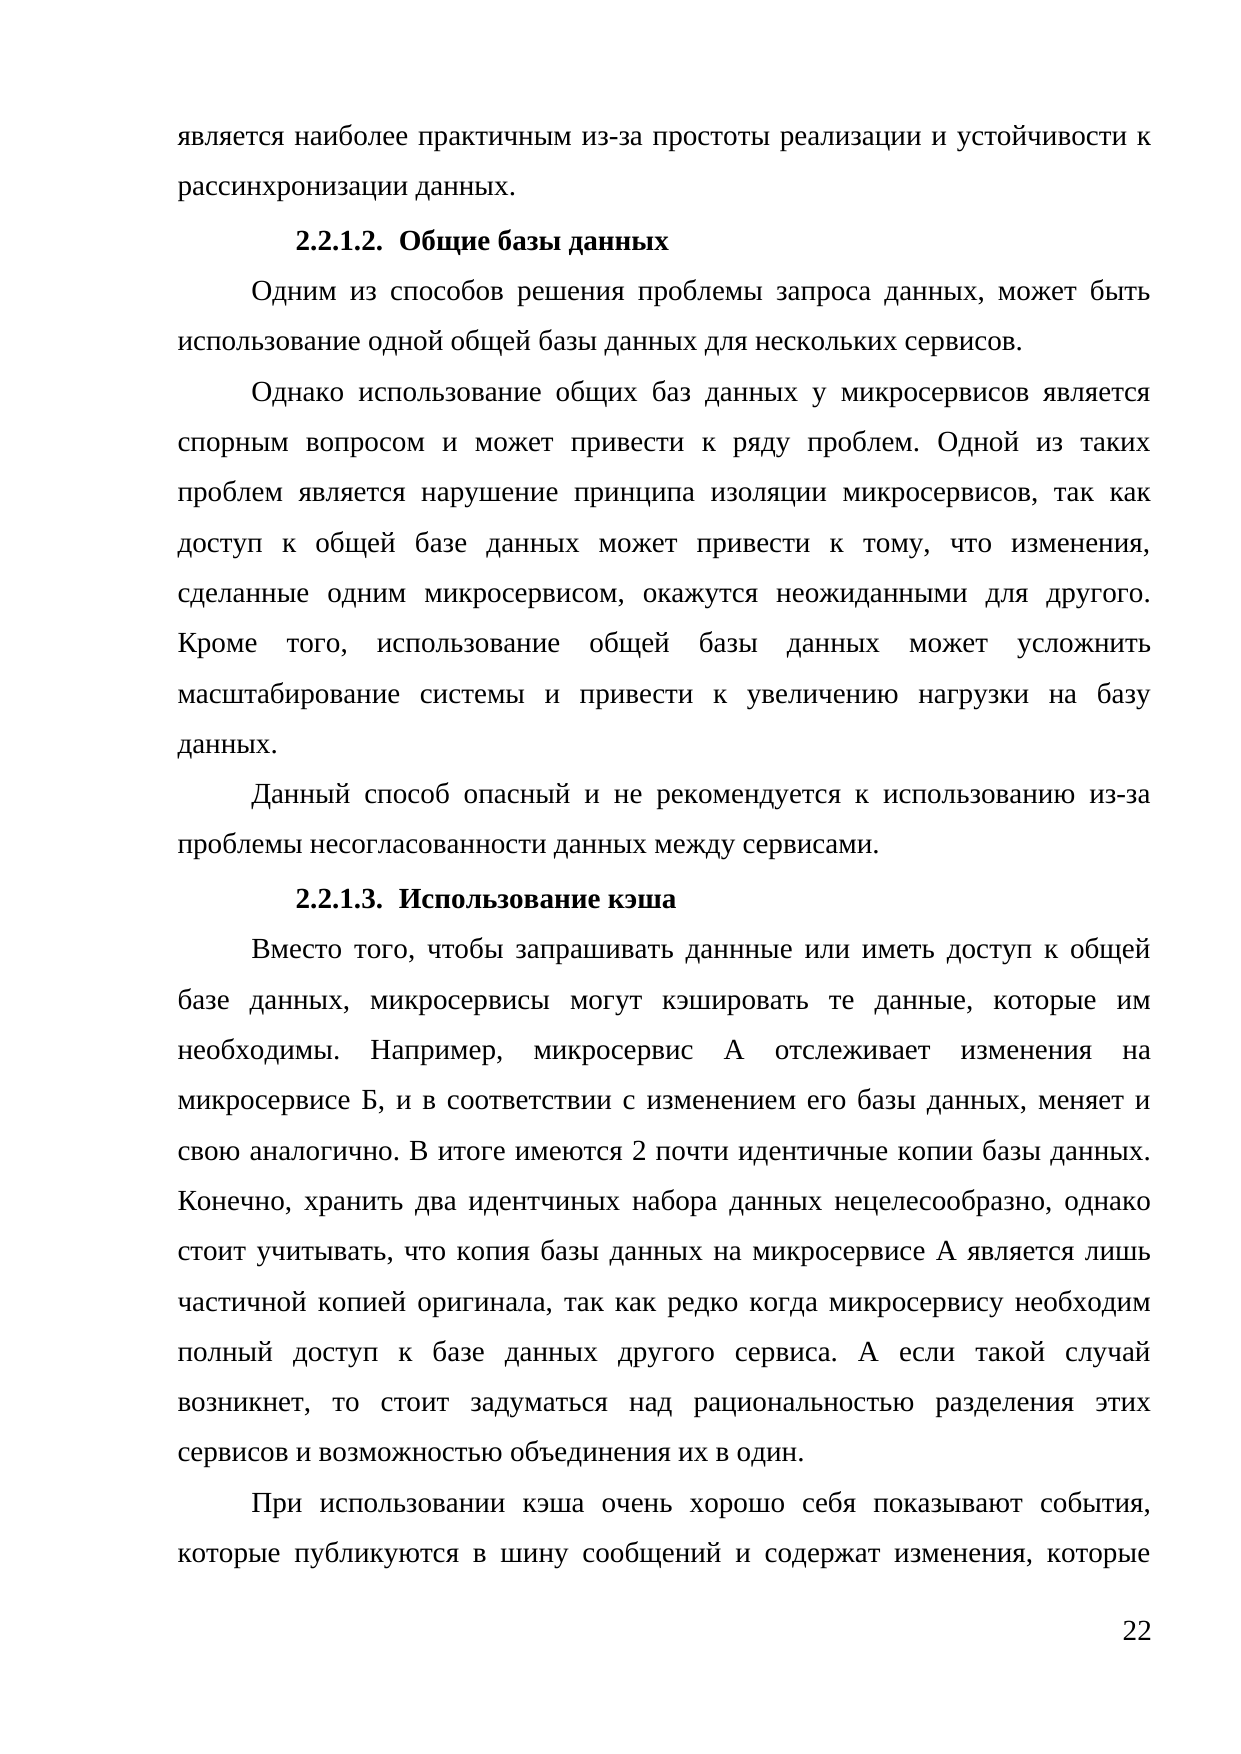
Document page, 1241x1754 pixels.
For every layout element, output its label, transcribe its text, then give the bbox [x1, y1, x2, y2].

text Одним из способов решения проблемы запроса данных, может быть использование одной общей базы данных для нескольких сервисов. [177, 273, 1152, 357]
subtitle Использование кэша [295, 881, 1152, 915]
text Данный способ опасный и не рекомендуется к использованию из-за проблемы несогласованности данных между сервисами. [177, 776, 1152, 860]
text Однако использование общих баз данных у микросервисов является спорным вопросом и может привести к ряду проблем. Одной из таких проблем является нарушение принципа изоляции микросервисов, так как доступ к общей базе данных может привести к тому, что изменения, сделанные одним микросервисом, окажутся неожиданными для другого. Кроме того, использование общей базы данных может усложнить масштабирование системы и привести к увеличению нагрузки на базу данных. [177, 374, 1152, 759]
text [177, 1485, 1152, 1569]
text Вместо того, чтобы запрашивать даннные или иметь доступ к общей базе данных, микросервисы могут кэшировать те данные, которые им необходимы. Например, микросервис А отслеживает изменения на микросервисе Б, и в соответствии с изменением его базы данных, меняет и свою аналогично. В итоге имеются 2 почти идентичные копии базы данных. Конечно, хранить два идентчиных набора данных нецелесообразно, однако стоит учитывать, что копия базы данных на микросервисе А является лишь частичной копией оригинала, так как редко когда микросервису необходим полный доступ к базе данных другого сервиса. А если такой случай возникнет, то стоит задуматься над рациональностью разделения этих сервисов и возможностью объединения их в один. [177, 931, 1152, 1468]
subtitle Общие базы данных [295, 223, 1152, 256]
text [177, 118, 1152, 202]
